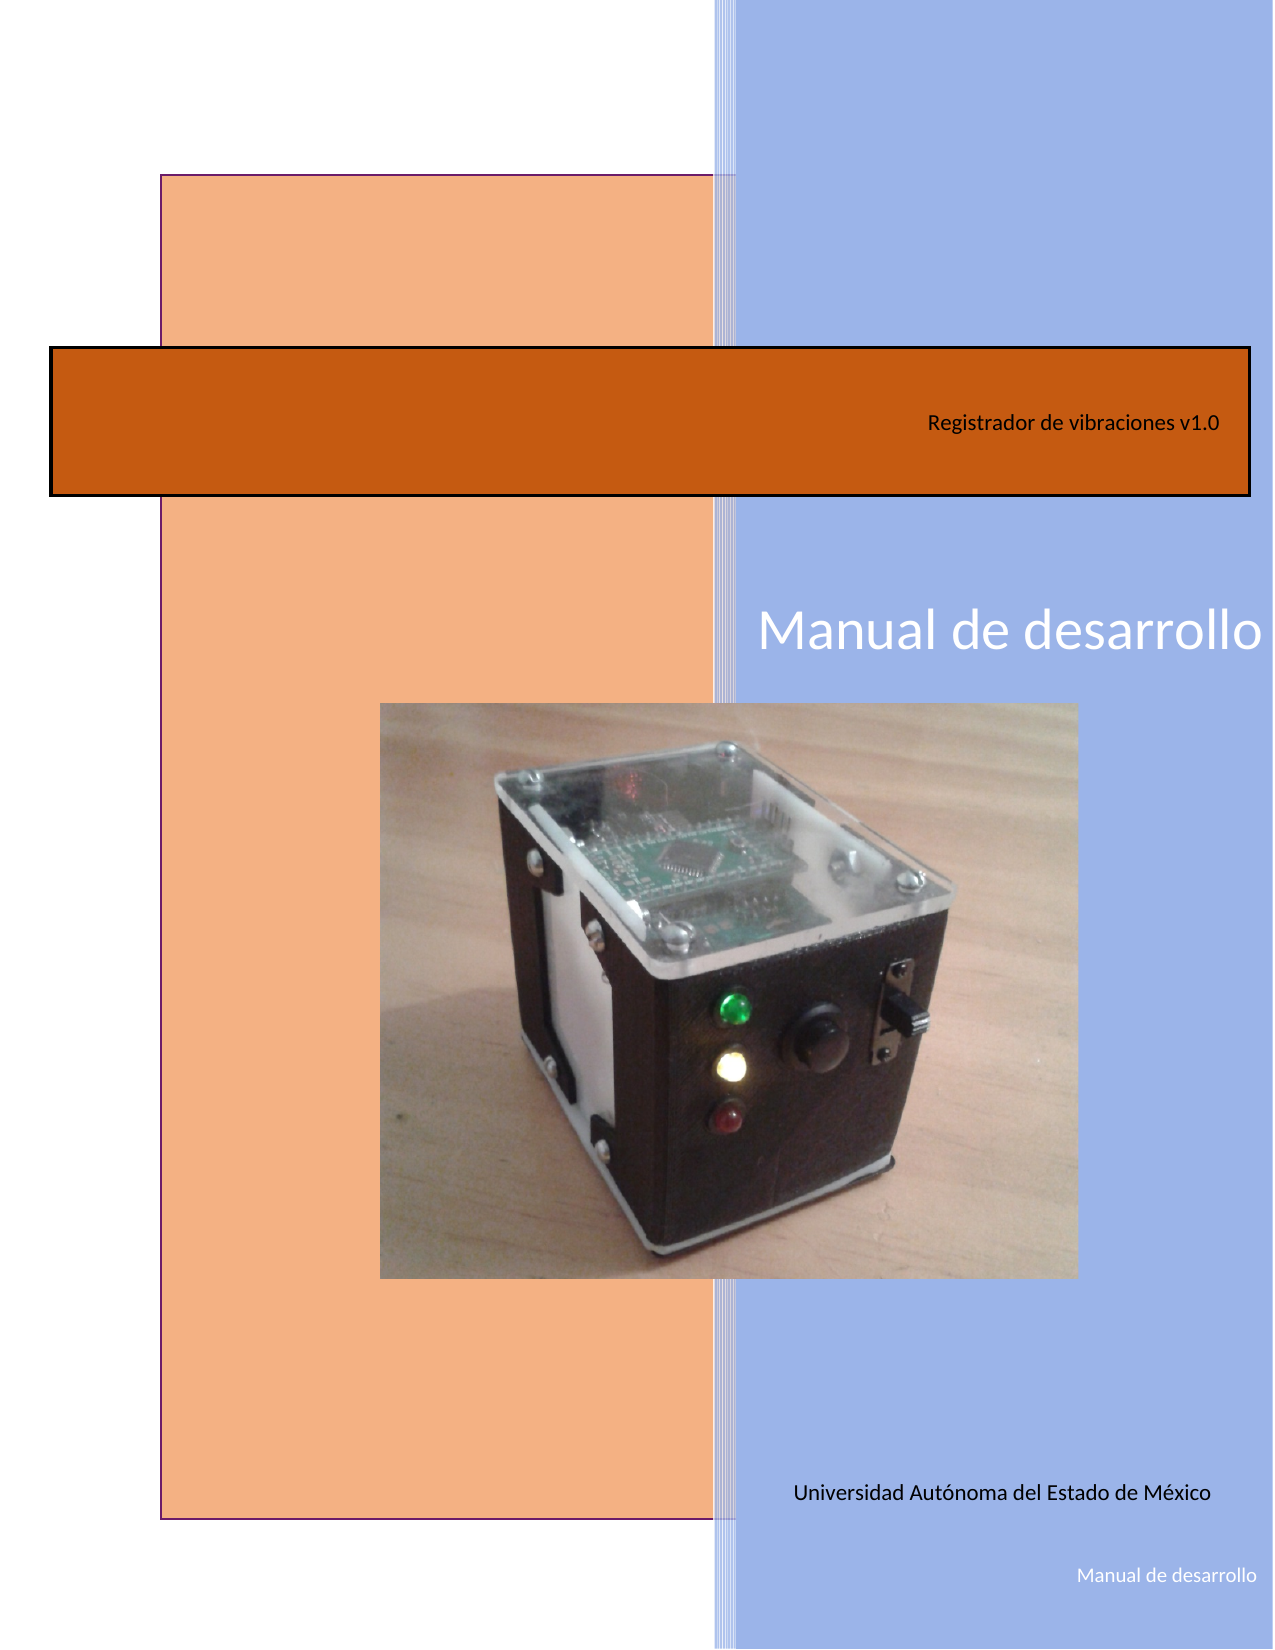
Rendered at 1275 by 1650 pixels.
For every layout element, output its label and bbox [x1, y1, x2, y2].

picture [380, 703, 1079, 1279]
